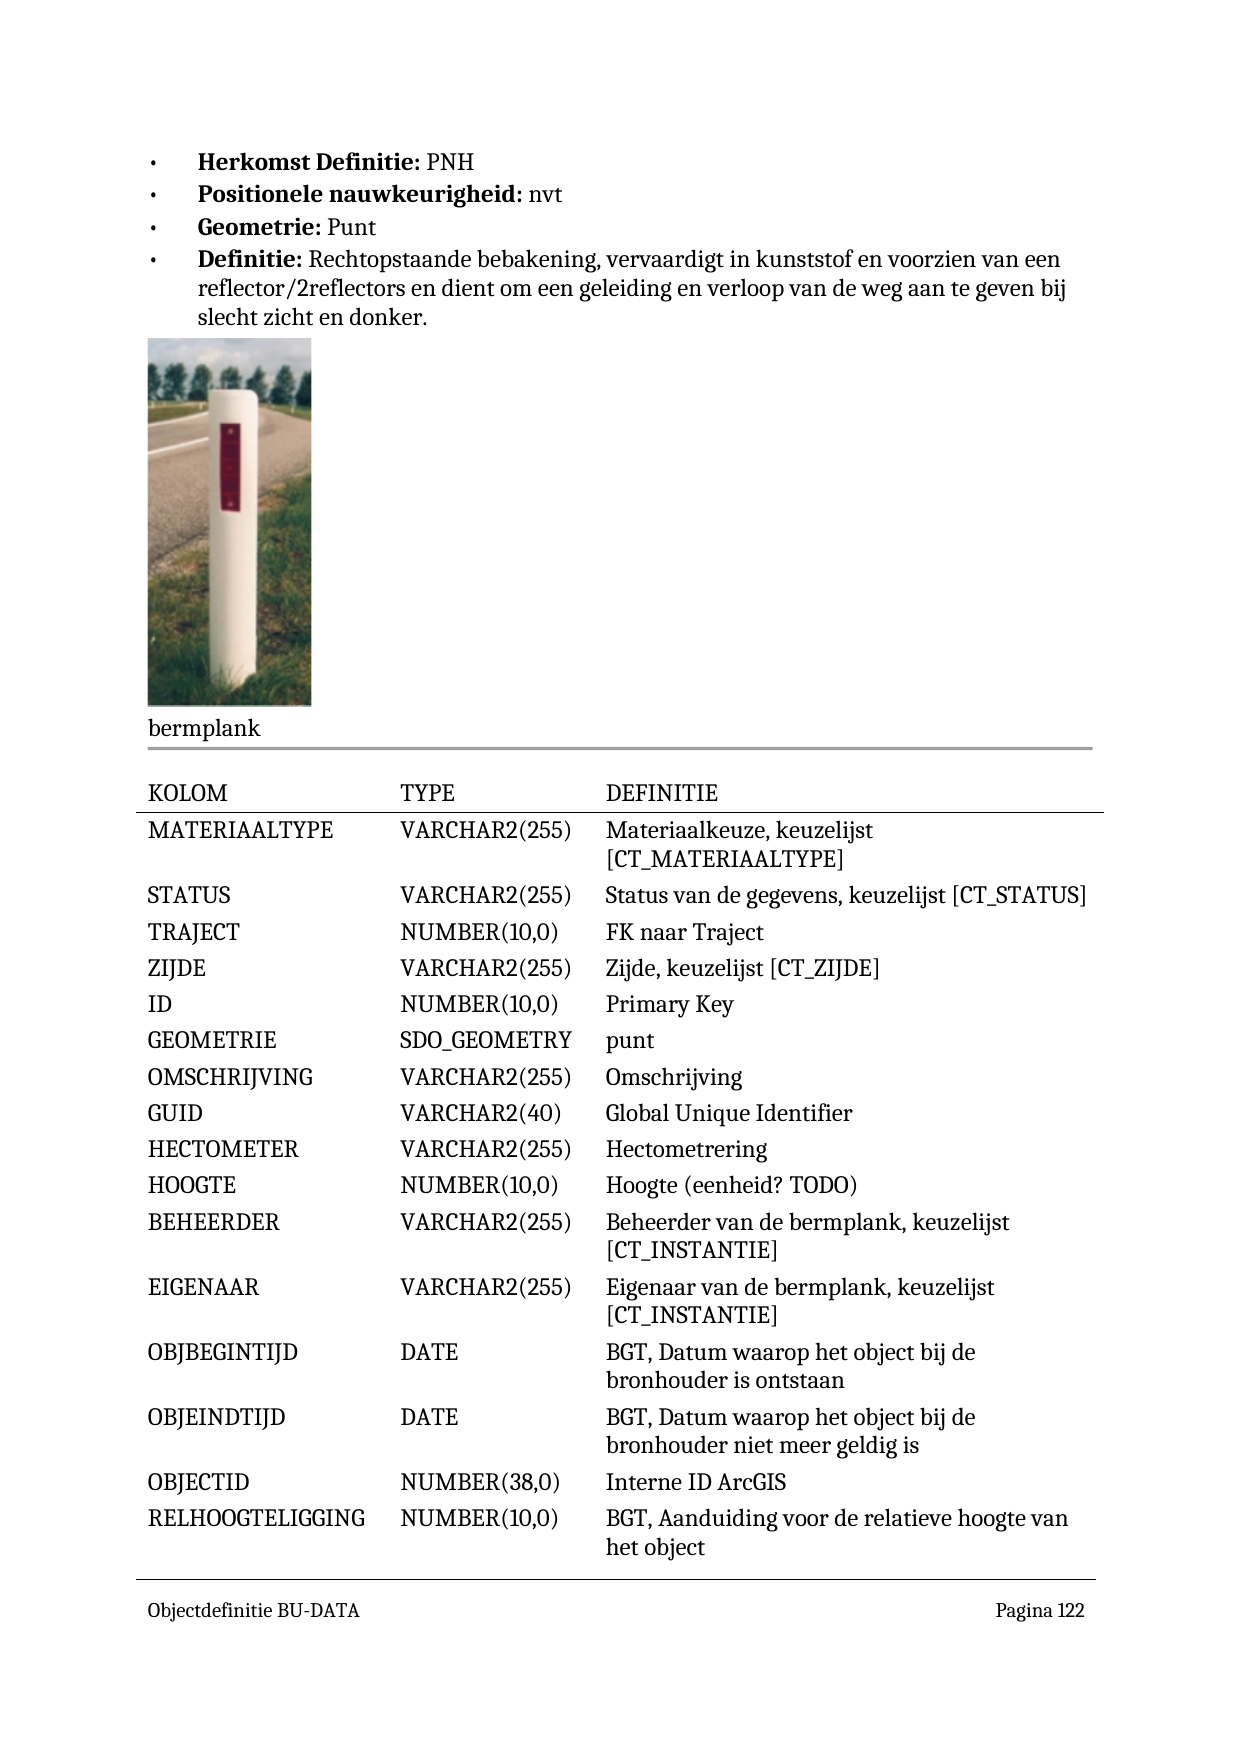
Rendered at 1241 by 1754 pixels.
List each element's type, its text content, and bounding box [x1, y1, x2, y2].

list Positionele nauwkeurigheid: nvt [148, 180, 1093, 209]
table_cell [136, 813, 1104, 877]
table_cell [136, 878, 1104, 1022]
list Geometrie: Punt [148, 213, 1093, 241]
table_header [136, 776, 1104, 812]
list Herkomst Definitie: PNH [148, 148, 1093, 176]
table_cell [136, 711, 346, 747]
list Definitie: Rechtopstaande bebakening, vervaardigt in kunststof en voorzien van een reflector/2reflectors en dient om een geleiding en verloop van de weg aan te geven bij slecht zicht en donker. [148, 245, 1093, 331]
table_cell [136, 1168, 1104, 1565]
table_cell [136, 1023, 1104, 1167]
picture [147, 338, 312, 707]
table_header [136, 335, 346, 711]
